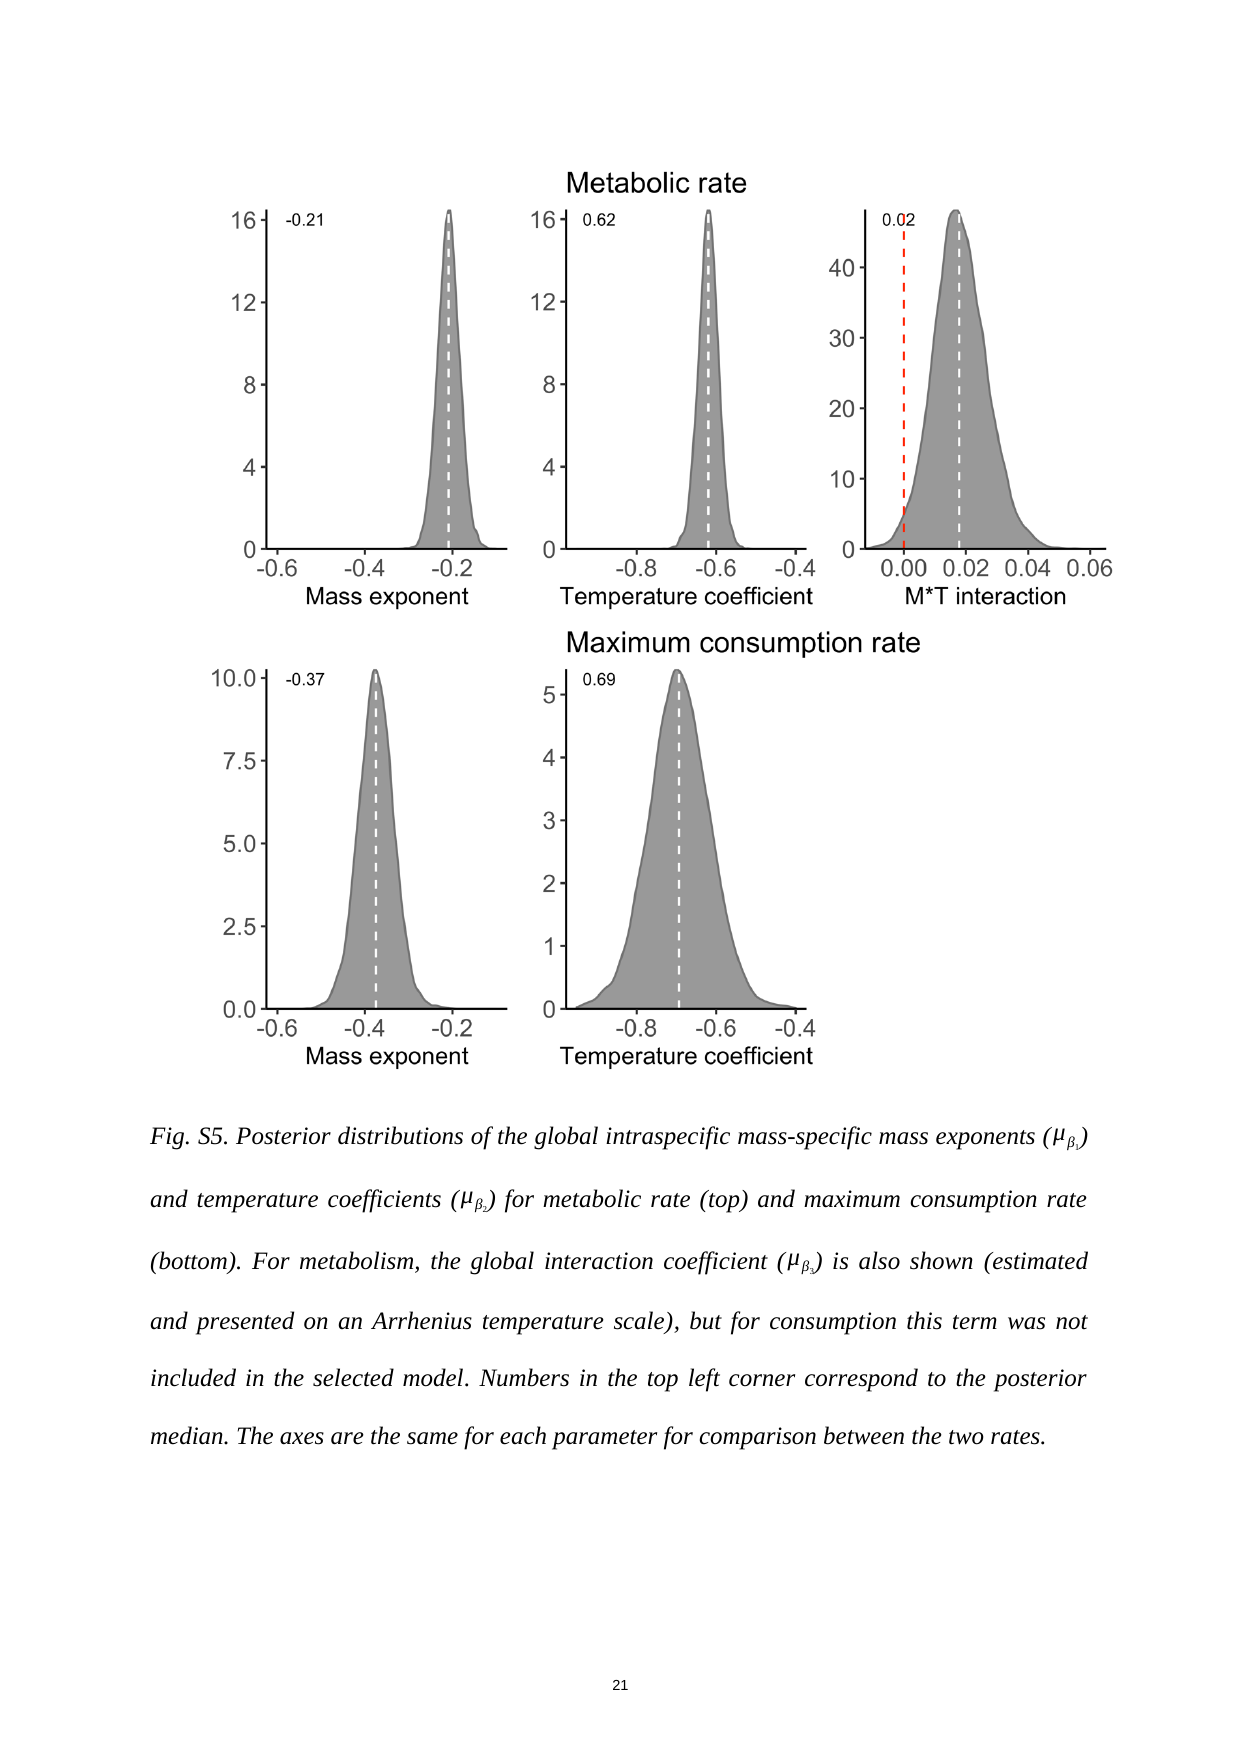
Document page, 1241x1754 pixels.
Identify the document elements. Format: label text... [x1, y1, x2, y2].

text Fig. S5. Posterior distributions of the global intraspecific mass-specific mass exponents () and temperature coefficients () for metabolic rate (top) and maximum consumption rate (bottom). For metabolism, the global interaction coefficient () is also shown (estimated and presented on an Arrhenius temperature scale), but for consumption this term was not included in the selected model. Numbers in the top left corner correspond to the posterior median. The axes are the same for each parameter for comparison between the two rates. [150, 1119, 1090, 1449]
picture [187, 150, 1128, 1091]
